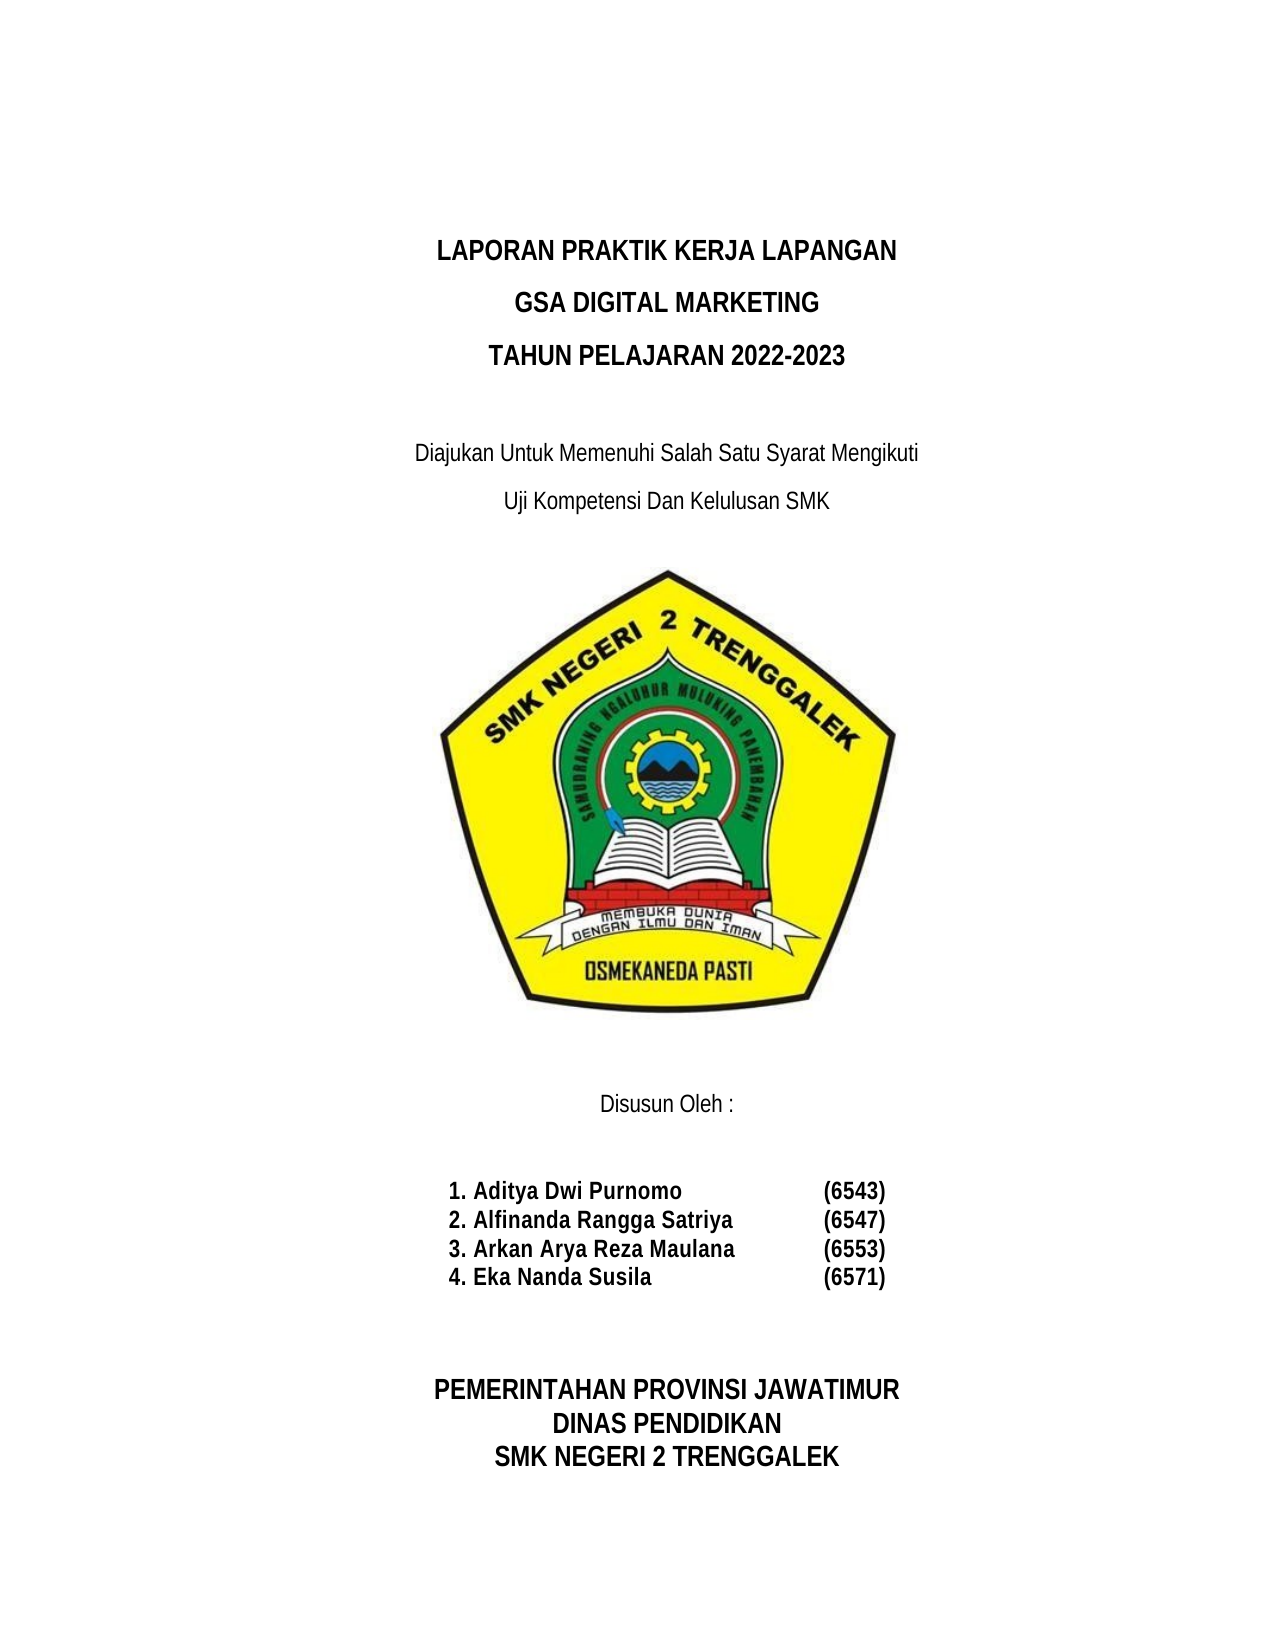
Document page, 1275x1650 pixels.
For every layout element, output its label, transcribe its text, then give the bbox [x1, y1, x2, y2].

text GSA DIGITAL MARKETING [236, 285, 1098, 319]
text 4. Eka Nanda Susila (6571) [236, 1262, 1098, 1291]
text Diajukan Untuk Memenuhi Salah Satu Syarat Mengikuti [236, 438, 1098, 467]
text TAHUN PELAJARAN 2022-2023 [236, 338, 1098, 371]
text PEMERINTAHAN PROVINSI JAWATIMUR [236, 1372, 1098, 1406]
text 3. Arkan Arya Reza Maulana (6553) [236, 1234, 1098, 1262]
text 2. Alfinanda Rangga Satriya (6547) [236, 1205, 1098, 1234]
text DINAS PENDIDIKAN [236, 1406, 1098, 1439]
picture [432, 567, 909, 1020]
text Disusun Oleh : [236, 1089, 1098, 1117]
text LAPORAN PRAKTIK KERJA LAPANGAN [236, 233, 1098, 266]
text Uji Kompetensi Dan Kelulusan SMK [236, 486, 1098, 514]
text 1. Aditya Dwi Purnomo (6543) [236, 1176, 1098, 1205]
text SMK NEGERI 2 TRENGGALEK [236, 1439, 1098, 1473]
